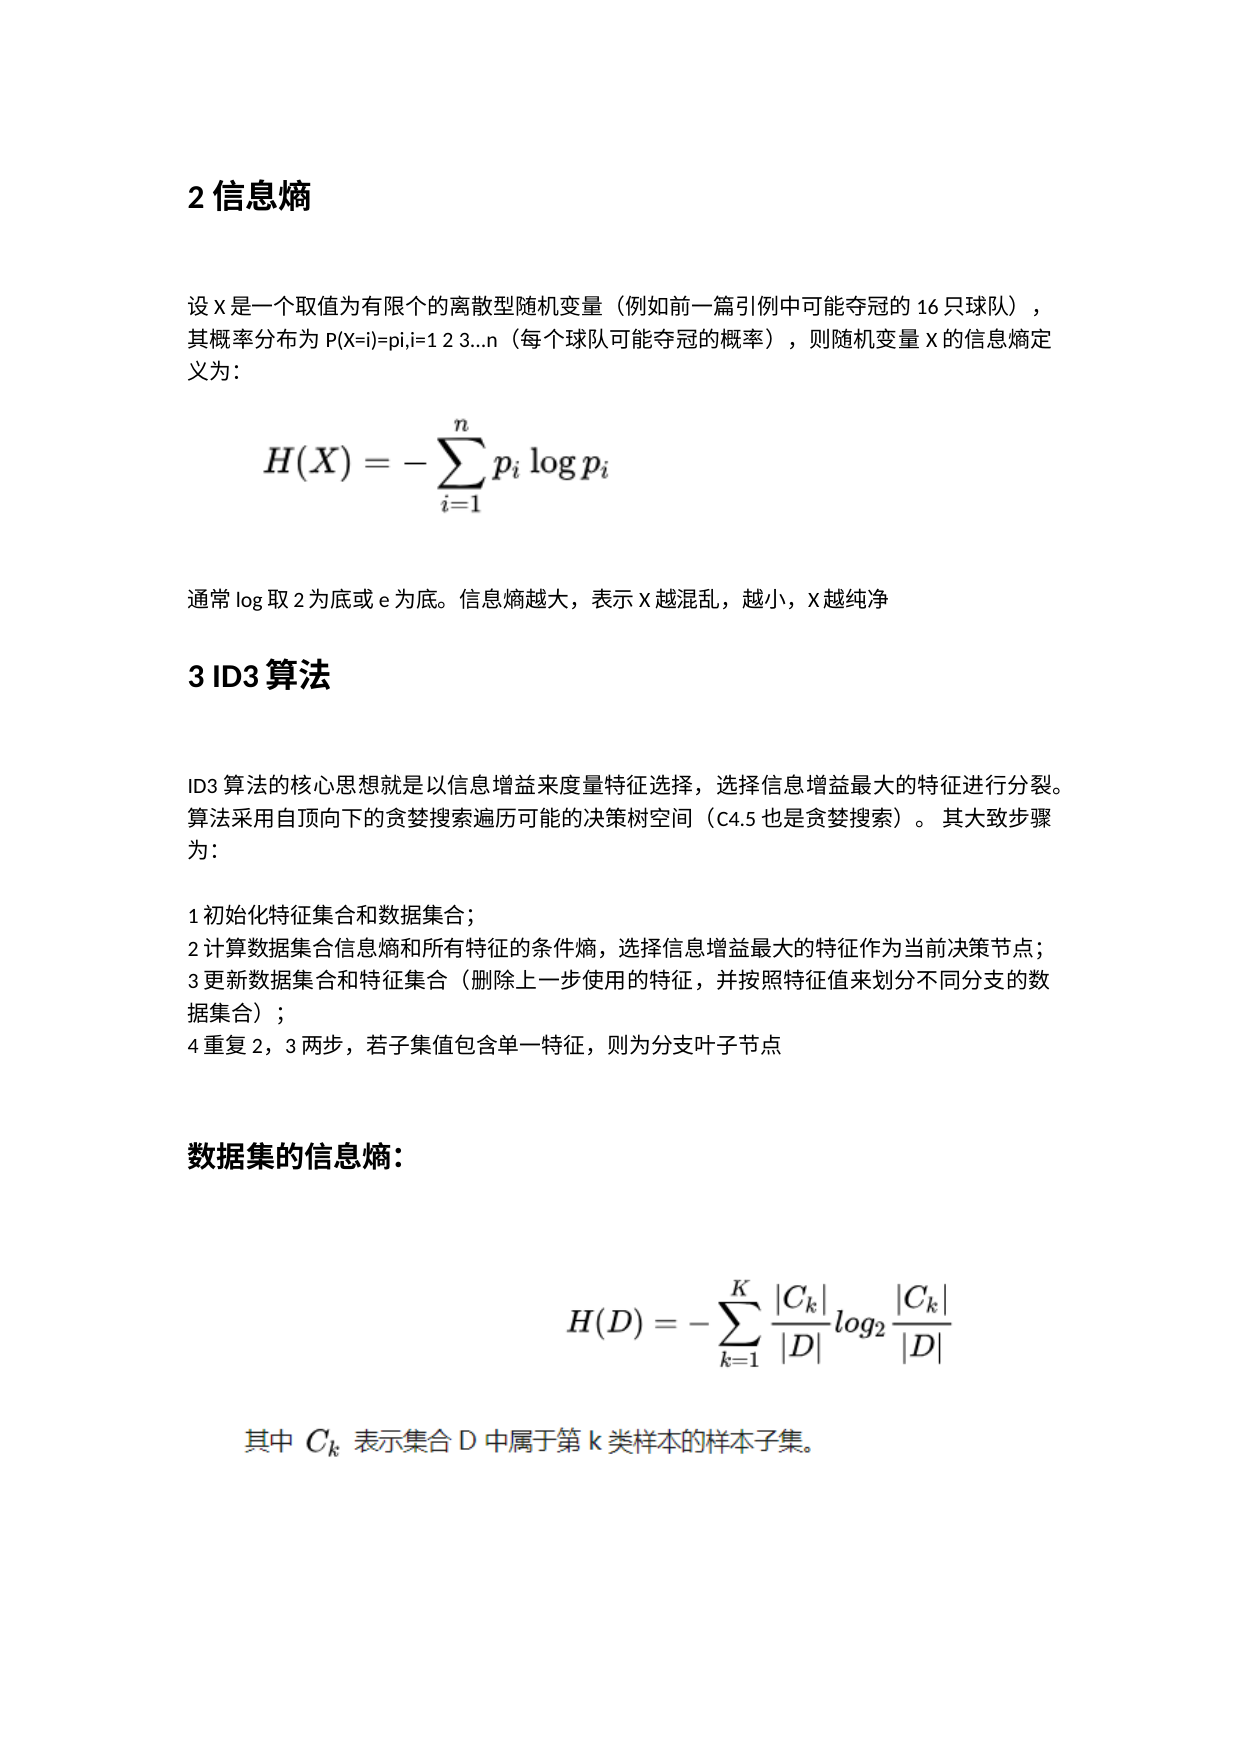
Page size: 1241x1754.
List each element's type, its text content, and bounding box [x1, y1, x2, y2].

picture [187, 1240, 1052, 1483]
text 3更新数据集合和特征集合（删除上一步使用的特征，并按照特征值来划分不同分支的数据集合）； [187, 963, 1053, 1028]
text 通常log取2为底或e为底。信息熵越大，表示X越混乱，越小，X越纯净 [187, 581, 1053, 614]
text 1初始化特征集合和数据集合； [187, 898, 1053, 930]
text 设X是一个取值为有限个的离散型随机变量（例如前一篇引例中可能夺冠的16只球队），其概率分布为P(X=i)=pi,i=1 2 3...n（每个球队可能夺冠的概率），则随机变量X的信息熵定义为： [187, 289, 1053, 386]
subtitle 3 ID3算法 [187, 641, 1053, 706]
picture [187, 386, 638, 562]
subtitle 数据集的信息熵： [187, 1122, 1053, 1187]
subtitle 2 信息熵 [187, 162, 1053, 227]
text ID3 算法的核心思想就是以信息增益来度量特征选择，选择信息增益最大的特征进行分裂。算法采用自顶向下的贪婪搜索遍历可能的决策树空间（C4.5 也是贪婪搜索）。 其大致步骤为： [187, 768, 1053, 865]
text 4重复 2，3 两步，若子集值包含单一特征，则为分支叶子节点 [187, 1028, 1053, 1060]
text 2计算数据集合信息熵和所有特征的条件熵，选择信息增益最大的特征作为当前决策节点； [187, 930, 1053, 963]
